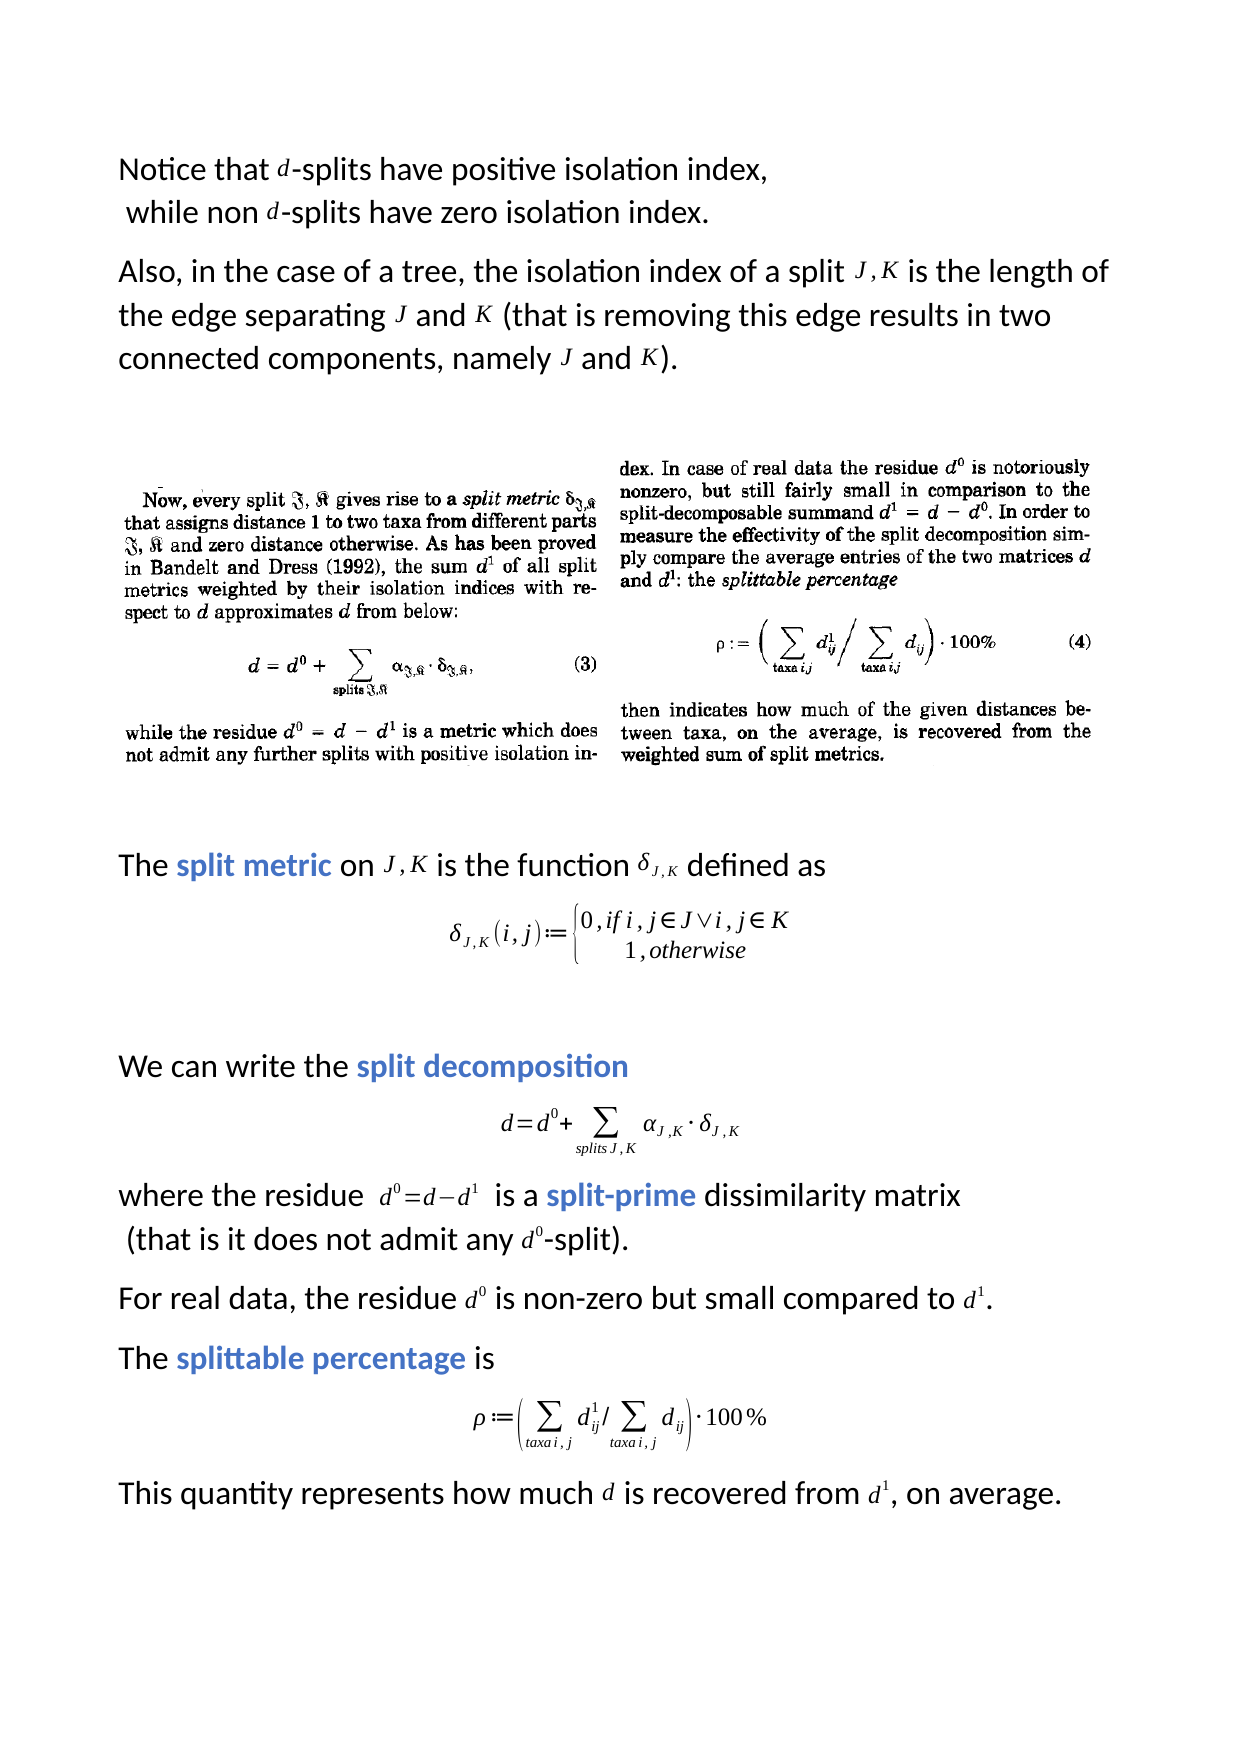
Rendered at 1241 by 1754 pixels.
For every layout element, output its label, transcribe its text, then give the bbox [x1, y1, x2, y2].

text The splittable percentage is [118, 1337, 1122, 1378]
picture [611, 456, 1099, 766]
text where the residue is a split-prime dissimilarity matrix (that is it does not admit any -split). [118, 1174, 1122, 1258]
text Notice that -splits have positive isolation index, while non -splits have zero isolation index. [118, 148, 1122, 231]
text Also, in the case of a tree, the isolation index of a split is the length of the edge separating and (that is removing this edge results in two connected components, namely and ). [118, 251, 1122, 377]
text For real data, the residue is non-zero but small compared to . [118, 1277, 1122, 1318]
text The split metric on is the function defined as [118, 844, 1122, 884]
picture [118, 487, 606, 766]
text We can write the split decomposition [118, 1045, 1122, 1086]
text This quantity represents how much is recovered from , on average. [118, 1472, 1122, 1513]
